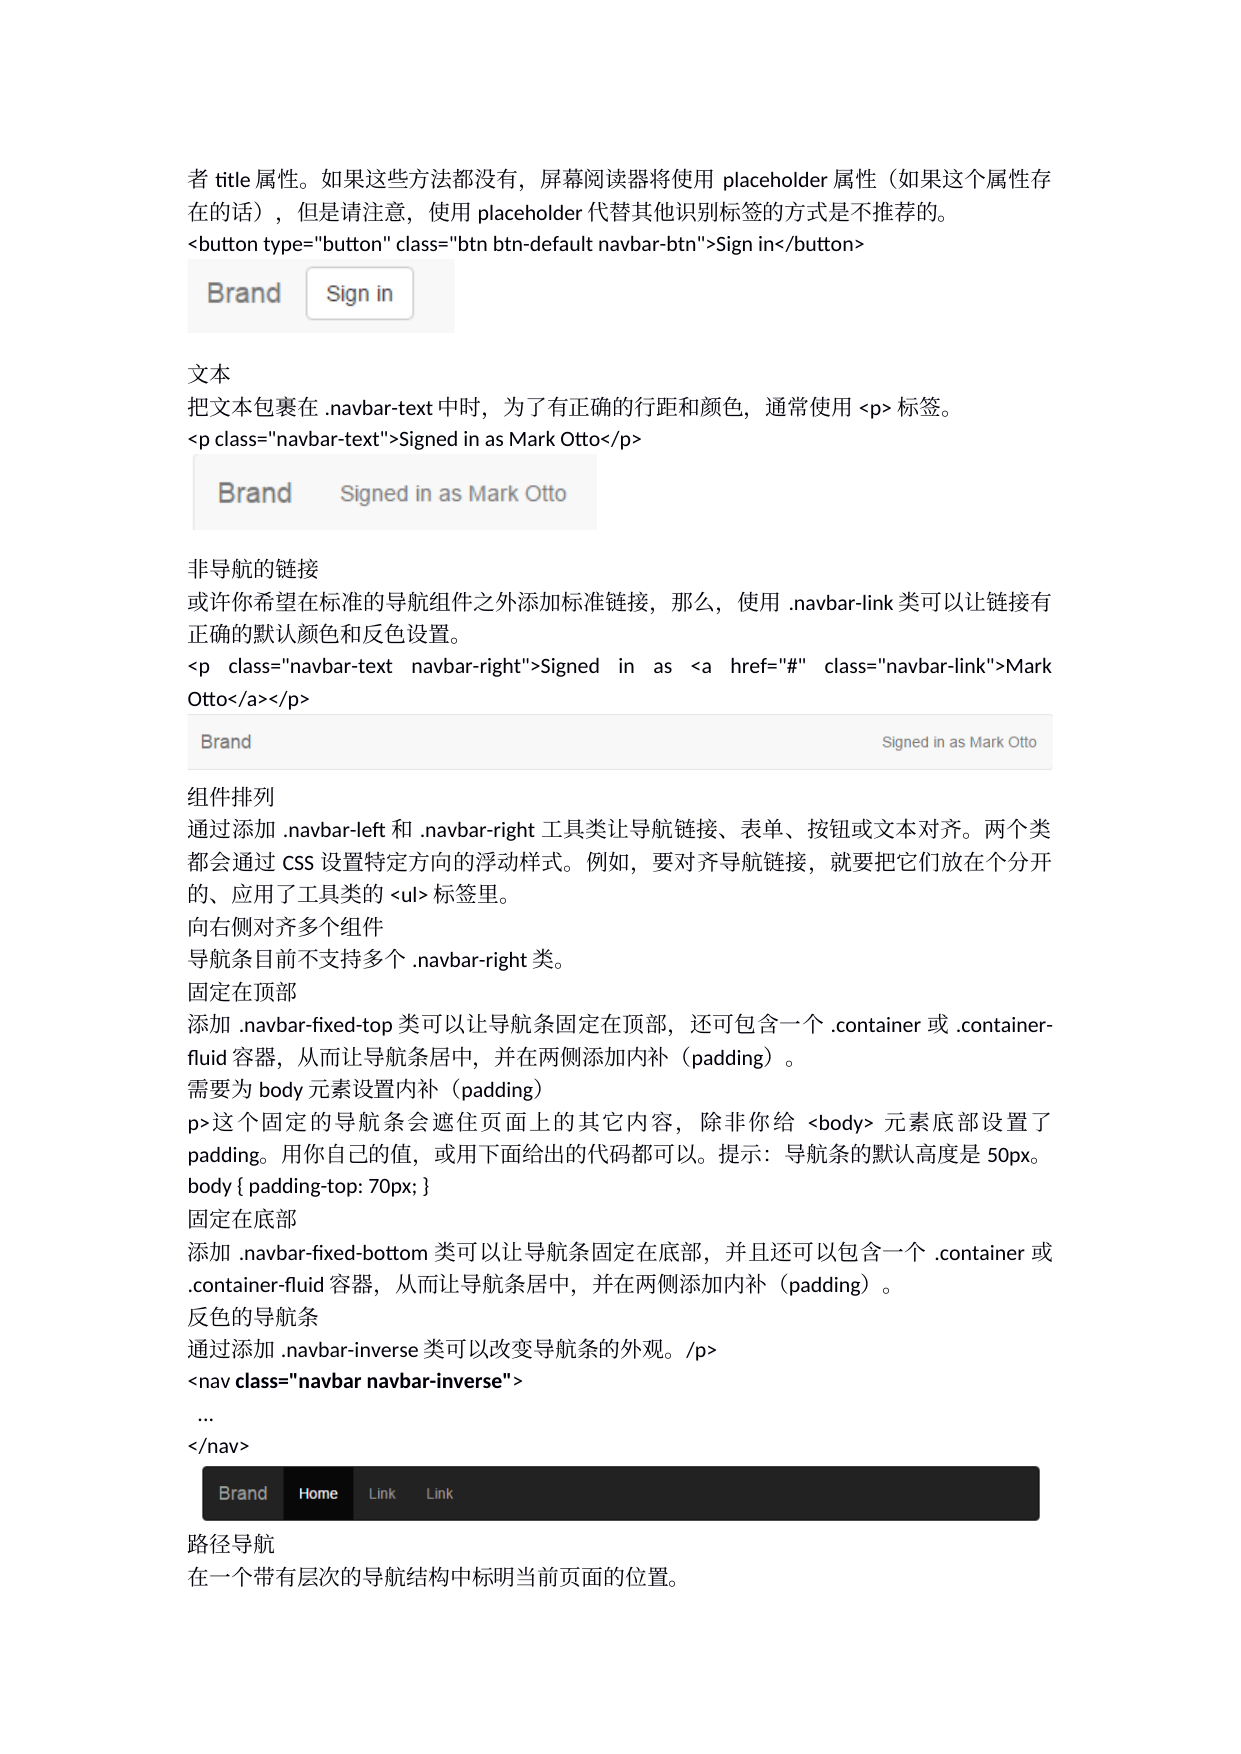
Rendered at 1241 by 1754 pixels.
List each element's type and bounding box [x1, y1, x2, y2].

picture [187, 454, 597, 530]
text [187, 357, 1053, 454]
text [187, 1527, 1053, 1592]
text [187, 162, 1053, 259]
picture [187, 1462, 1053, 1526]
picture [187, 259, 455, 333]
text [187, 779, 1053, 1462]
picture [187, 714, 1053, 770]
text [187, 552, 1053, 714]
